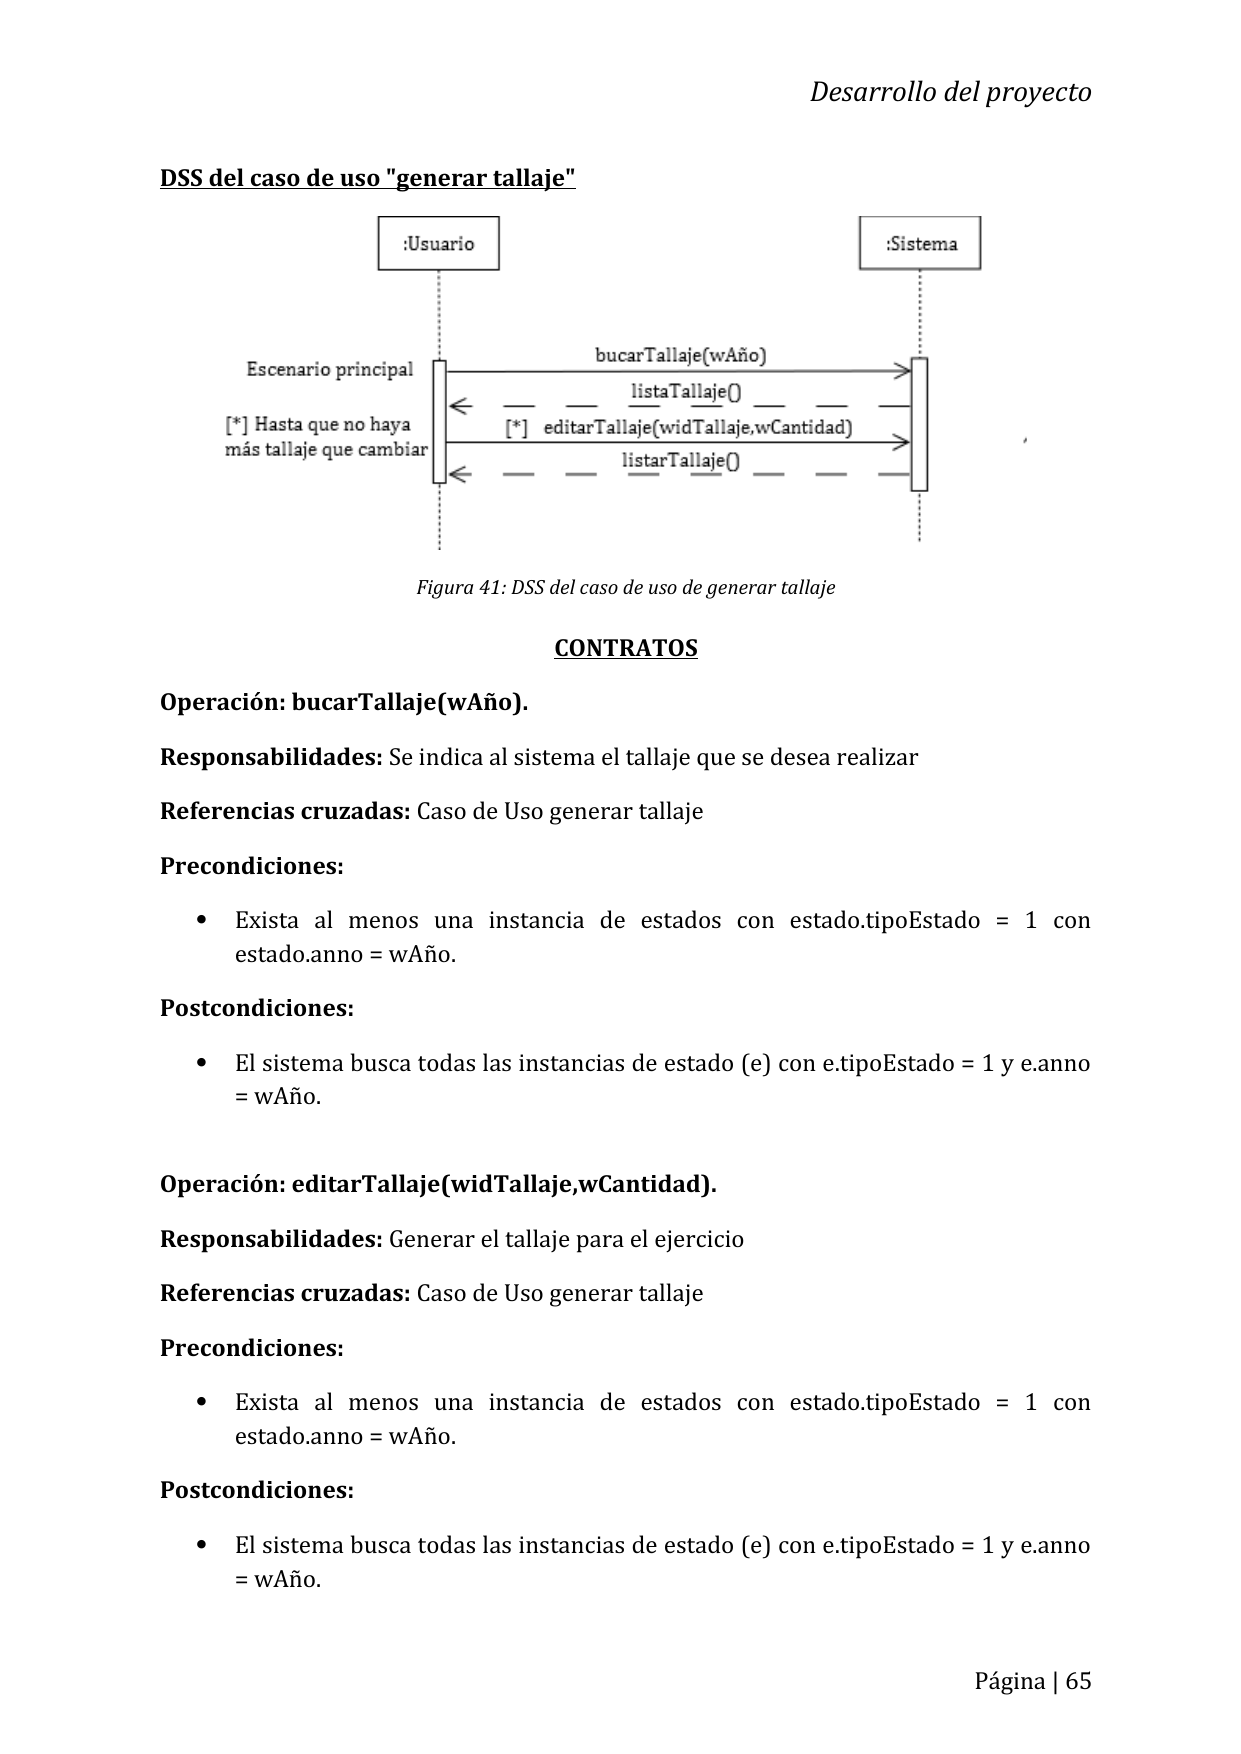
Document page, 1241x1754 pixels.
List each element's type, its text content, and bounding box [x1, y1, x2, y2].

text Precondiciones: [159, 850, 1092, 879]
list Exista al menos una instancia de estados con estado.tipoEstado = 1 con estado.anno = wAño. [197, 905, 1092, 968]
list El sistema busca todas las instancias de estado (e) con e.tipoEstado = 1 y e.anno = wAño. [197, 1047, 1092, 1110]
text CONTRATOS [159, 632, 1092, 662]
text Postcondiciones: [159, 993, 1092, 1022]
list El sistema busca todas las instancias de estado (e) con e.tipoEstado = 1 y e.anno = wAño. [197, 1530, 1092, 1593]
text DSS del caso de uso "generar tallaje" [159, 162, 1092, 192]
text Postcondiciones: [159, 1475, 1092, 1504]
text Referencias cruzadas: Caso de Uso generar tallaje [159, 1278, 1092, 1307]
text Figura : DSS del caso de uso de generar tallaje [159, 575, 1092, 599]
text Operación: bucarTallaje(wAño). [159, 687, 1092, 716]
picture [225, 216, 1027, 550]
list Exista al menos una instancia de estados con estado.tipoEstado = 1 con estado.anno = wAño. [197, 1387, 1092, 1450]
text Operación: editarTallaje(widTallaje,wCantidad). [159, 1169, 1092, 1198]
text Referencias cruzadas: Caso de Uso generar tallaje [159, 796, 1092, 825]
text Responsabilidades: Se indica al sistema el tallaje que se desea realizar [159, 741, 1092, 771]
text Precondiciones: [159, 1333, 1092, 1362]
text Responsabilidades: Generar el tallaje para el ejercicio [159, 1224, 1092, 1253]
